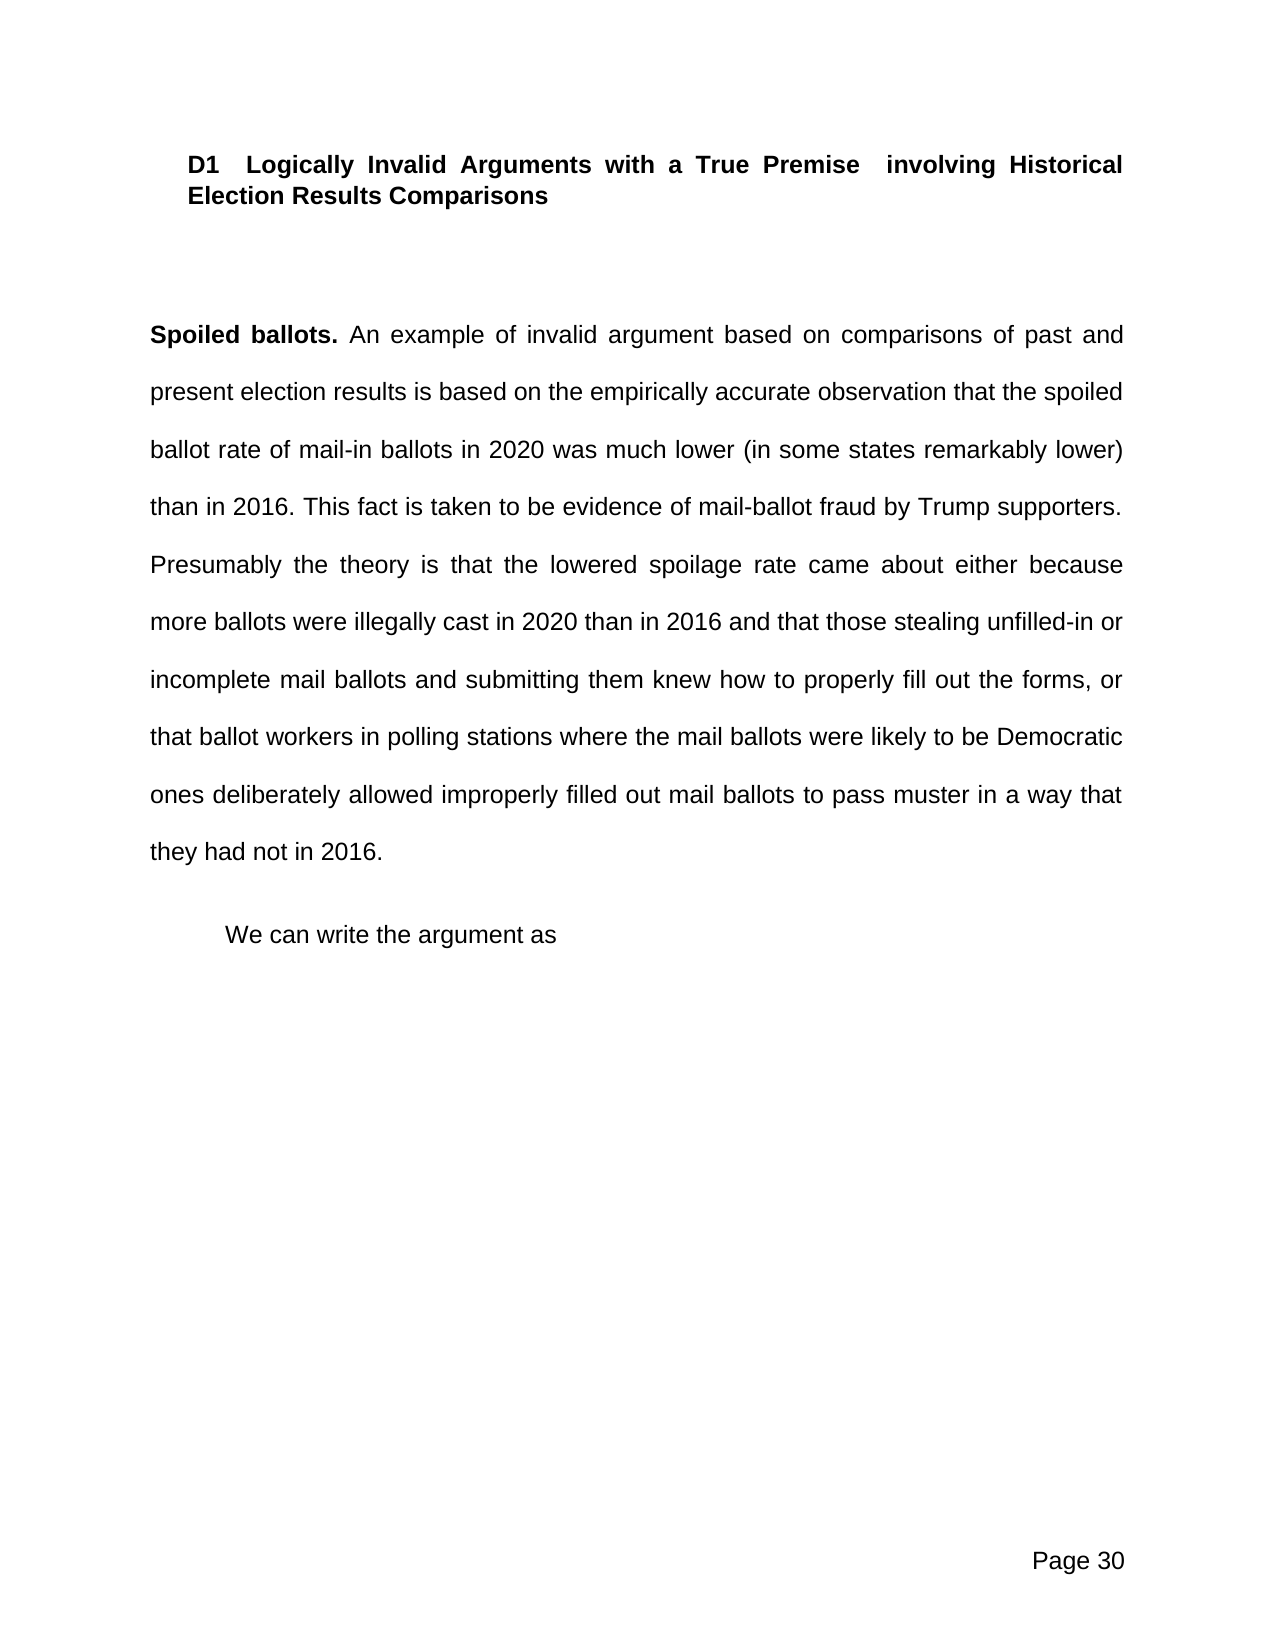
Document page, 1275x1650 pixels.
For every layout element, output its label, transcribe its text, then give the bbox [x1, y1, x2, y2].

text We can write the argument as [150, 919, 1125, 948]
text Spoiled ballots. An example of invalid argument based on comparisons of past and present election results is based on the empirically accurate observation that the spoiled ballot rate of mail-in ballots in 2020 was much lower (in some states remarkably lower) than in 2016. This fact is taken to be evidence of mail-ballot fraud by Trump supporters. Presumably the theory is that the lowered spoilage rate came about either because more ballots were illegally cast in 2020 than in 2016 and that those stealing unfilled-in or incomplete mail ballots and submitting them knew how to properly fill out the forms, or that ballot workers in polling stations where the mail ballots were likely to be Democratic ones deliberately allowed improperly filled out mail ballots to pass muster in a way that they had not in 2016. [150, 319, 1125, 866]
subtitle D1 Logically Invalid Arguments with a True Premise involving Historical Election Results Comparisons [187, 150, 1125, 210]
